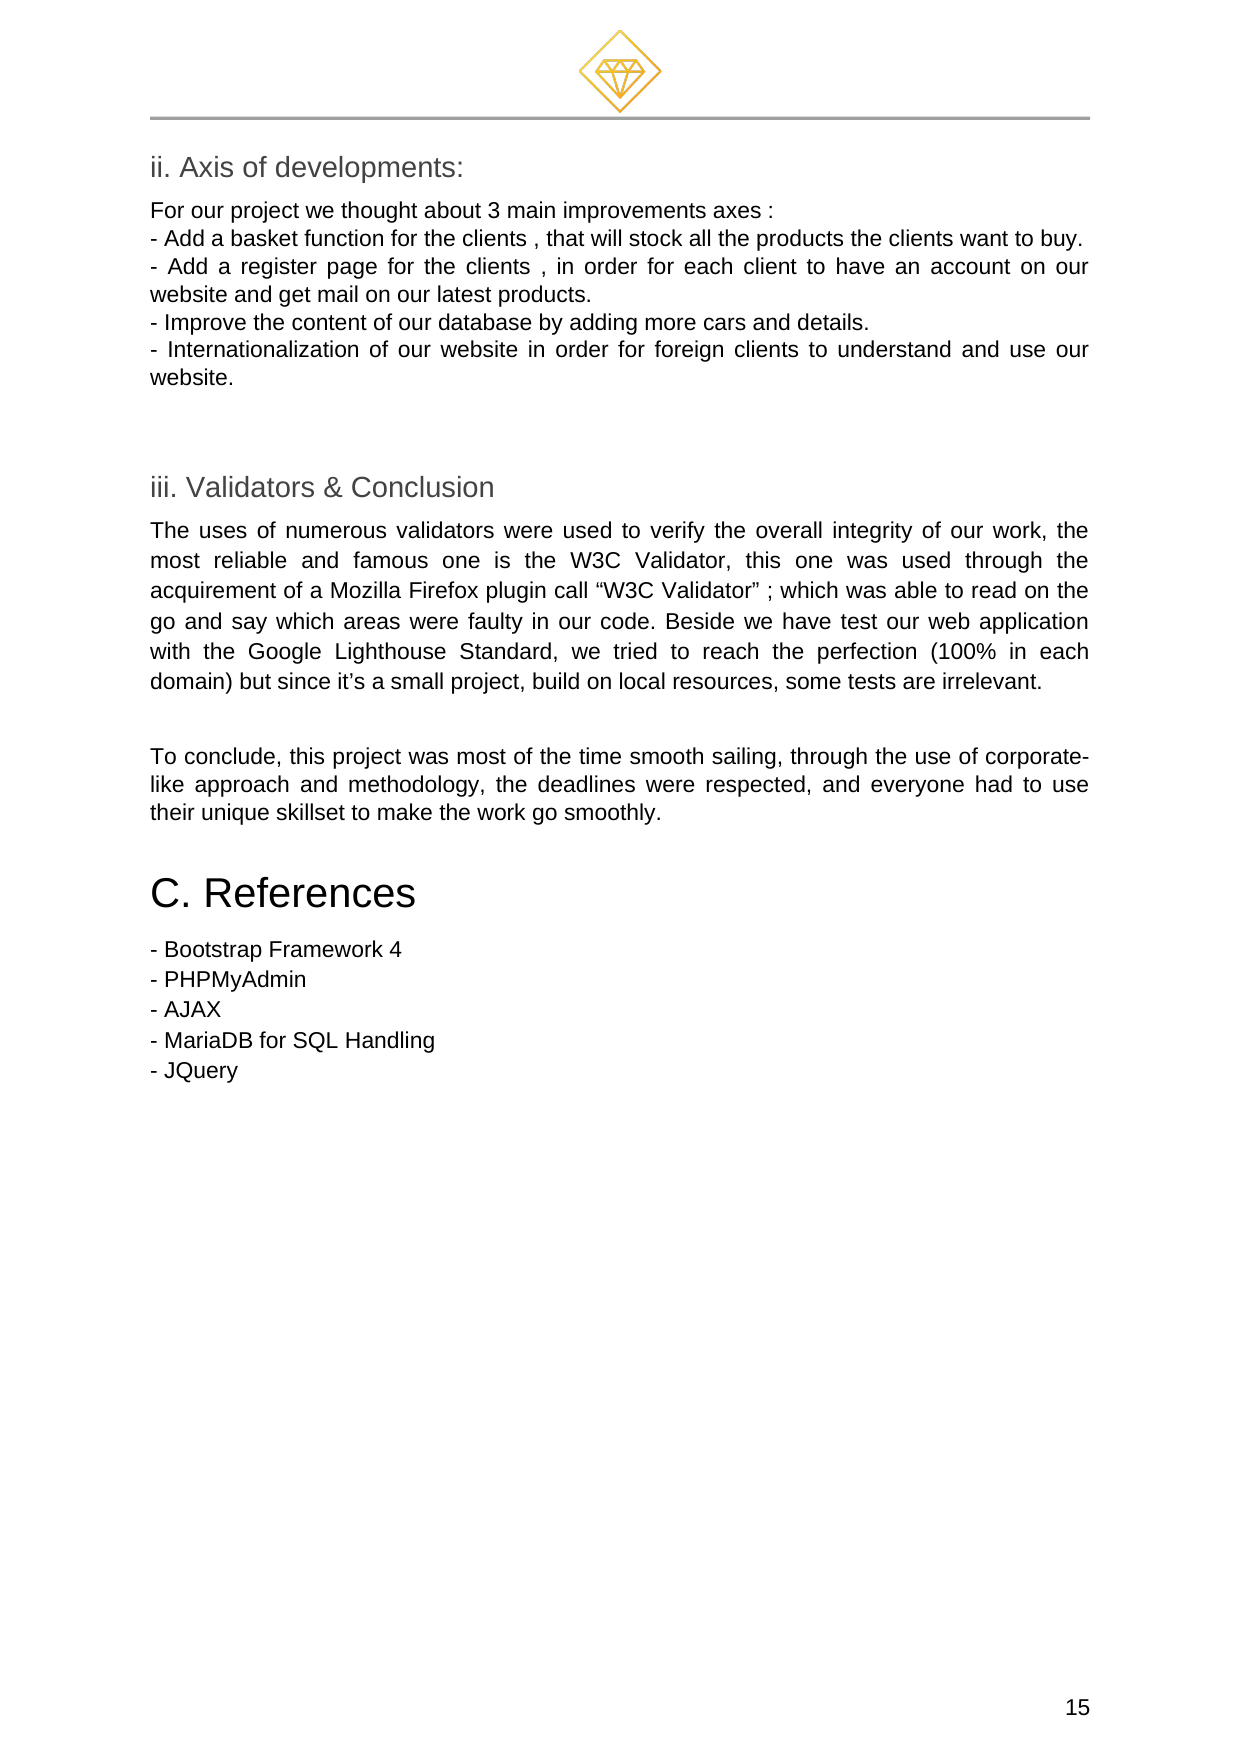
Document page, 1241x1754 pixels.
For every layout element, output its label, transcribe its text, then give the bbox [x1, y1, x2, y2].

text For our project we thought about 3 main improvements axes : - Add a basket function for the clients , that will stock all the products the clients want to buy. - Add a register page for the clients , in order for each client to have an account on our website and get mail on our latest products. - Improve the content of our database by adding more cars and details. - Internationalization of our website in order for foreign clients to understand and use our website. [150, 197, 1090, 391]
text - MariaDB for SQL Handling [150, 1027, 1090, 1053]
subtitle C. References [150, 868, 1090, 916]
text The uses of numerous validators were used to verify the overall integrity of our work, the most reliable and famous one is the W3C Validator, this one was used through the acquirement of a Mozilla Firefox plugin call “W3C Validator” ; which was able to read on the go and say which areas were faulty in our code. Beside we have test our web application with the Google Lighthouse Standard, we tried to reach the perfection (100% in each domain) but since it’s a small project, build on local resources, some tests are irrelevant. [150, 517, 1090, 694]
text - PHPMyAdmin [150, 966, 1090, 992]
text - Bootstrap Framework 4 [150, 936, 1090, 962]
subtitle ii. Axis of developments: [150, 150, 1090, 183]
picture [578, 30, 662, 113]
subtitle iii. Validators & Conclusion [150, 470, 1090, 504]
text - JQuery [150, 1057, 1090, 1083]
text To conclude, this project was most of the time smooth sailing, through the use of corporate-like approach and methodology, the deadlines were respected, and everyone had to use their unique skillset to make the work go smoothly. [150, 743, 1090, 825]
text - AJAX [150, 996, 1090, 1023]
